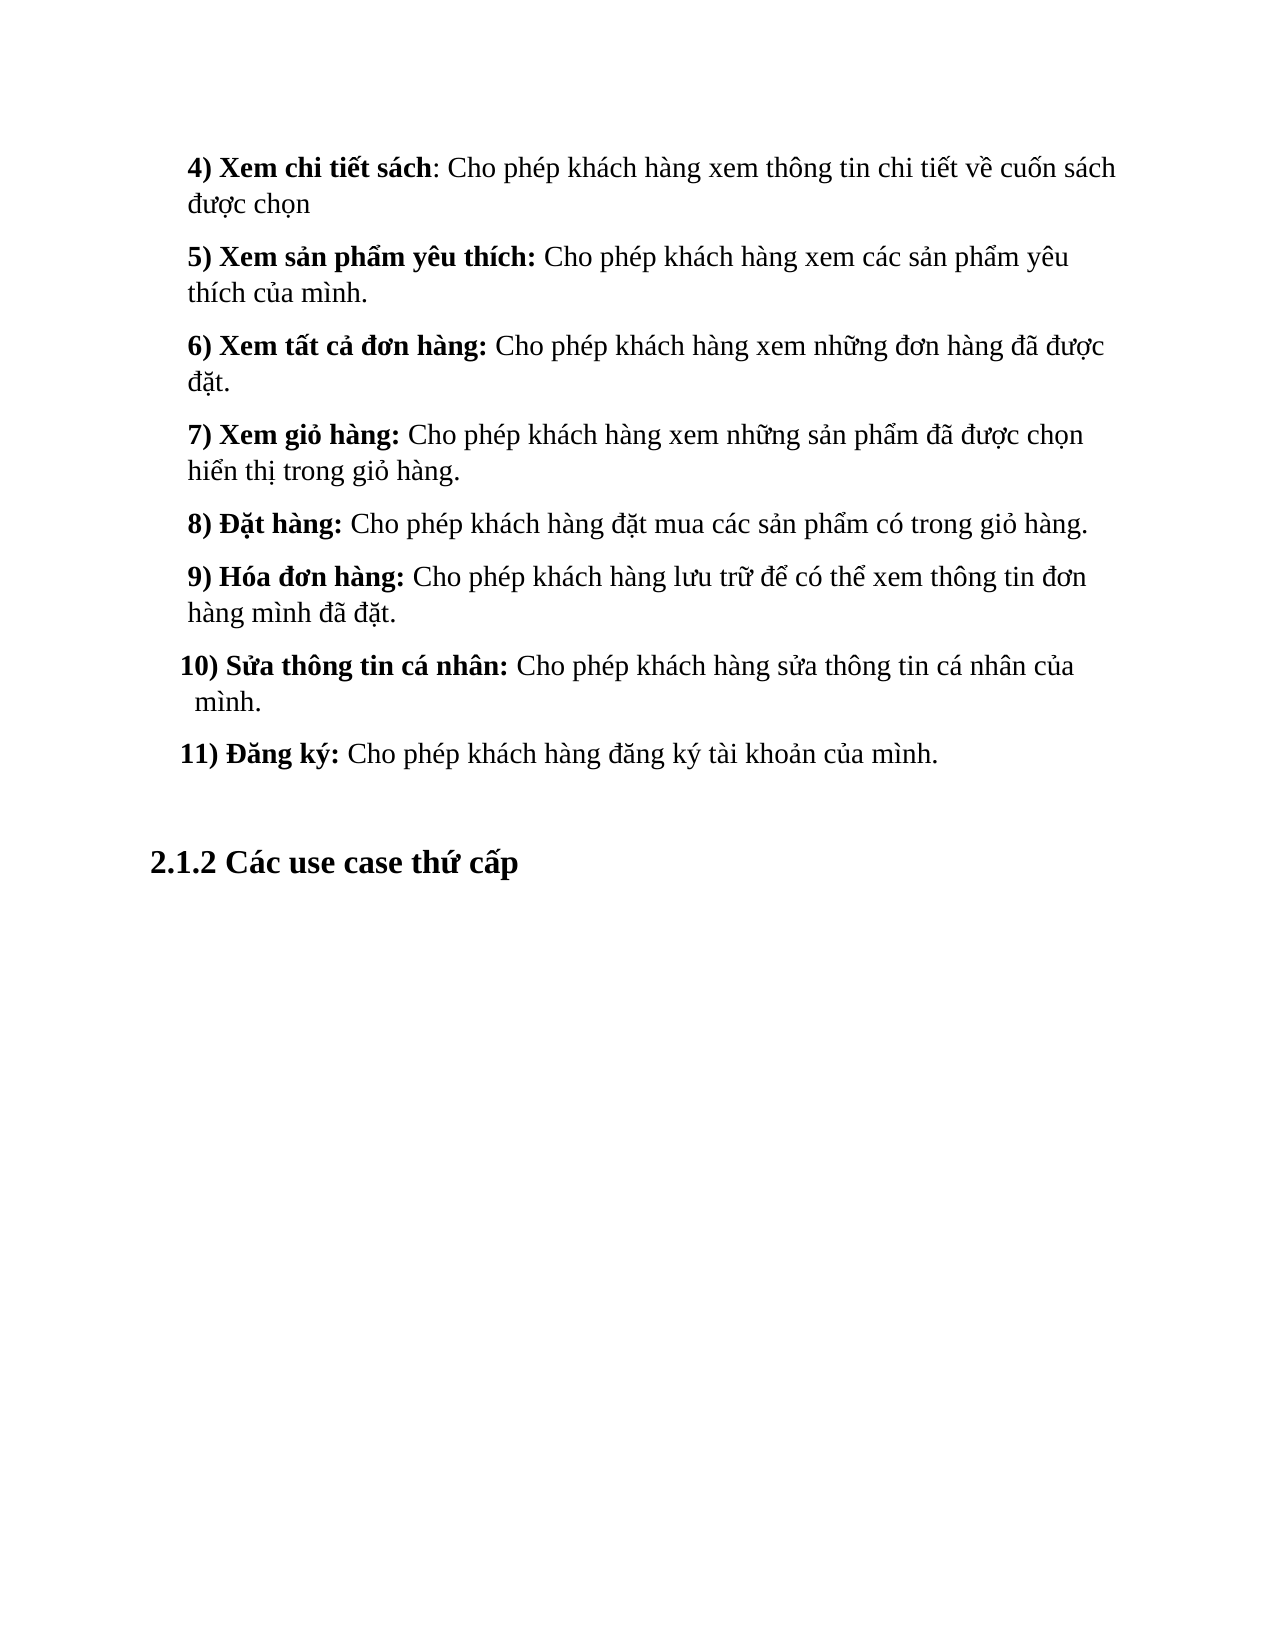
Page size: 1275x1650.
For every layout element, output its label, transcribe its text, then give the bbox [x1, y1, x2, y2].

text 8) Đặt hàng: Cho phép khách hàng đặt mua các sản phẩm có trong giỏ hàng. [187, 506, 1125, 539]
text 7) Xem giỏ hàng: Cho phép khách hàng xem những sản phẩm đã được chọn hiển thị trong giỏ hàng. [187, 417, 1125, 487]
text 2.1.2 Các use case thứ cấp [150, 842, 1125, 881]
text 9) Hóa đơn hàng: Cho phép khách hàng lưu trữ để có thể xem thông tin đơn hàng mình đã đặt. [187, 559, 1125, 628]
text 5) Xem sản phẩm yêu thích: Cho phép khách hàng xem các sản phẩm yêu thích của mình. [187, 239, 1125, 309]
text 4) Xem chi tiết sách: Cho phép khách hàng xem thông tin chi tiết về cuốn sách được chọn [187, 150, 1125, 220]
text 10) Sửa thông tin cá nhân: Cho phép khách hàng sửa thông tin cá nhân của mình. [179, 648, 1125, 717]
text 6) Xem tất cả đơn hàng: Cho phép khách hàng xem những đơn hàng đã được đặt. [187, 328, 1125, 398]
text 11) Đăng ký: Cho phép khách hàng đăng ký tài khoản của mình. [179, 737, 1125, 770]
